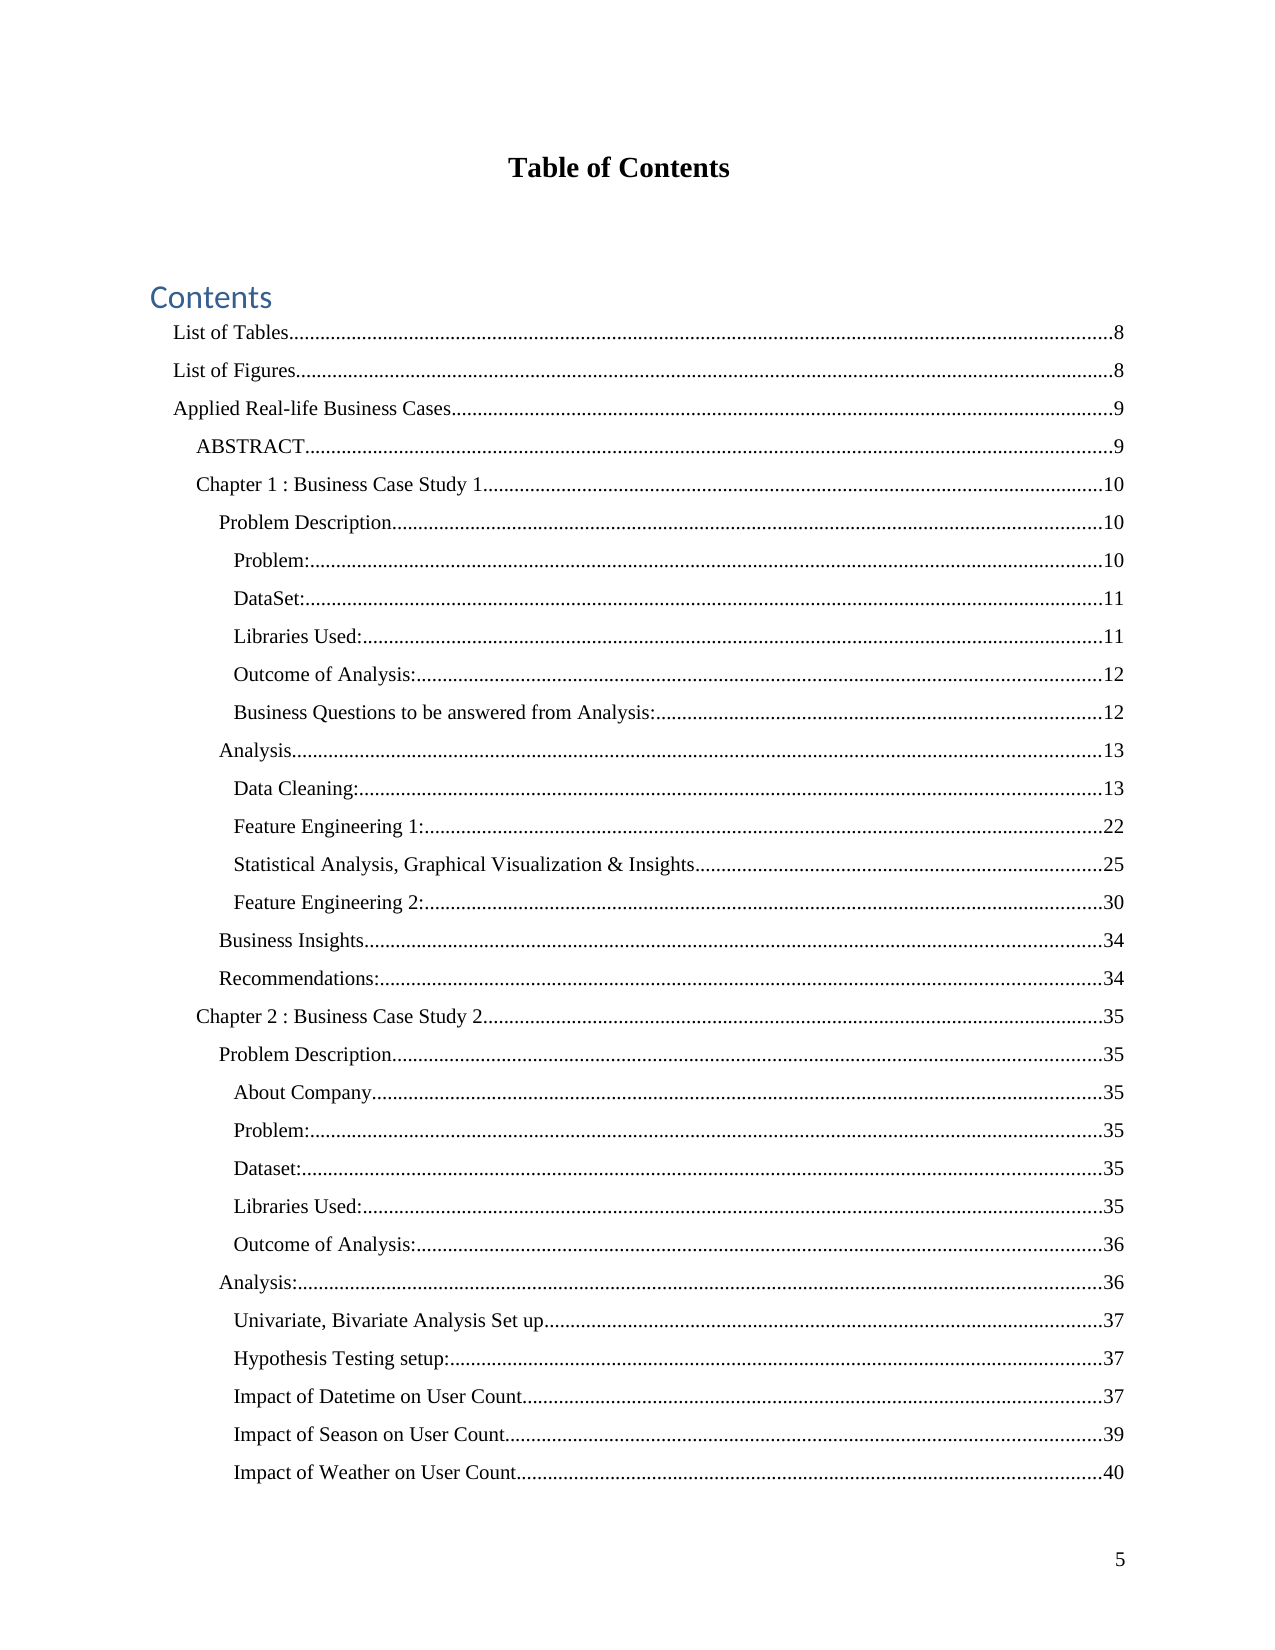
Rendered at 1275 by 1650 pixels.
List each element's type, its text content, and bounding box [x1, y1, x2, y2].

text Table of Contents [112, 150, 1125, 183]
